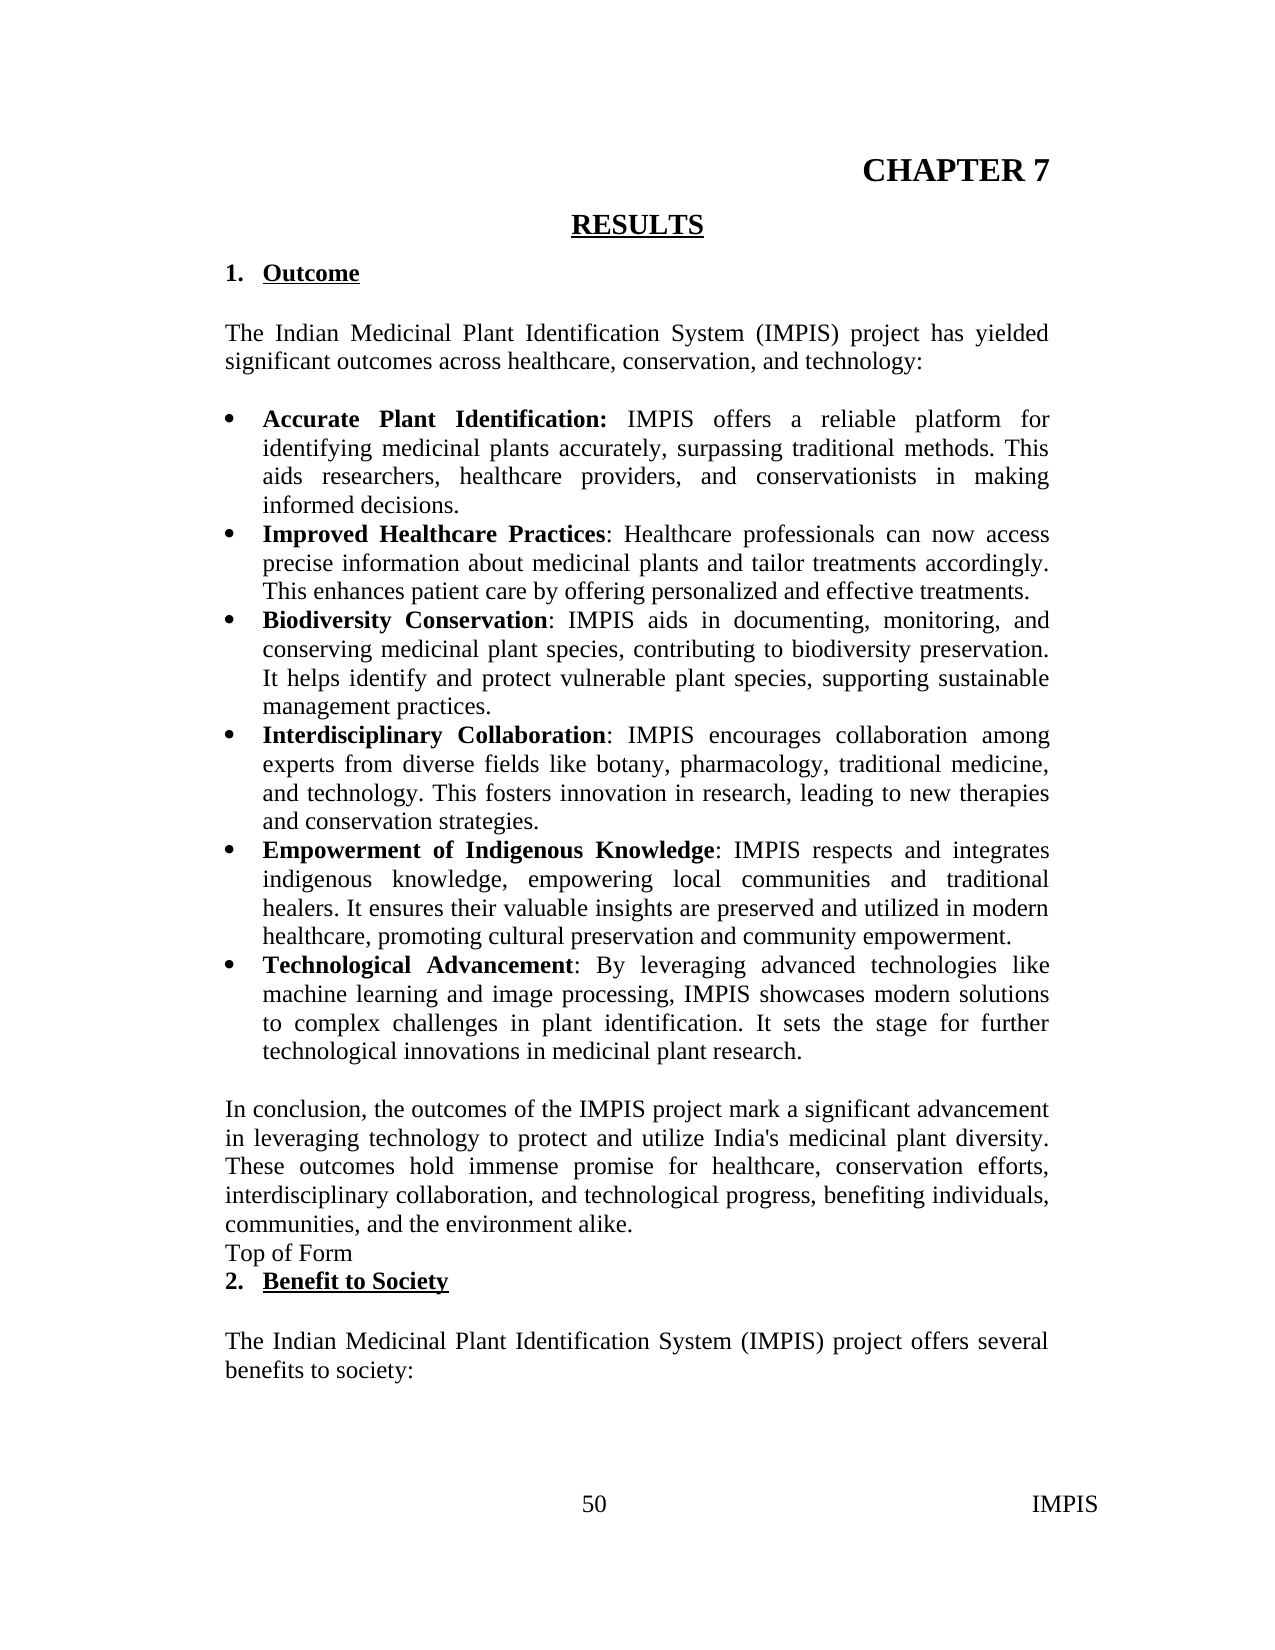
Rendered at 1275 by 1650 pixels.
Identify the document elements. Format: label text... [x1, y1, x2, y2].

list Empowerment of Indigenous Knowledge: IMPIS respects and integrates indigenous knowledge, empowering local communities and traditional healers. It ensures their valuable insights are preserved and utilized in modern healthcare, promoting cultural preservation and community empowerment. [225, 835, 1050, 950]
text RESULTS [150, 207, 1125, 241]
text The Indian Medicinal Plant Identification System (IMPIS) project has yielded significant outcomes across healthcare, conservation, and technology: [225, 318, 1050, 375]
text Top of Form [225, 1238, 1050, 1266]
text The Indian Medicinal Plant Identification System (IMPIS) project offers several benefits to society: [225, 1326, 1050, 1384]
list Interdisciplinary Collaboration: IMPIS encourages collaboration among experts from diverse fields like botany, pharmacology, traditional medicine, and technology. This fosters innovation in research, leading to new therapies and conservation strategies. [225, 720, 1050, 835]
text In conclusion, the outcomes of the IMPIS project mark a significant advancement in leveraging technology to protect and utilize India's medicinal plant diversity. These outcomes hold immense promise for healthcare, conservation efforts, interdisciplinary collaboration, and technological progress, benefiting individuals, communities, and the environment alike. [225, 1094, 1050, 1238]
text CHAPTER 7 [225, 150, 1050, 188]
list Improved Healthcare Practices: Healthcare professionals can now access precise information about medicinal plants and tailor treatments accordingly. This enhances patient care by offering personalized and effective treatments. [225, 519, 1050, 605]
list Outcome [225, 258, 1050, 287]
list Biodiversity Conservation: IMPIS aids in documenting, monitoring, and conserving medicinal plant species, contributing to biodiversity preservation. It helps identify and protect vulnerable plant species, supporting sustainable management practices. [225, 605, 1050, 720]
list Accurate Plant Identification: IMPIS offers a reliable platform for identifying medicinal plants accurately, surpassing traditional methods. This aids researchers, healthcare providers, and conservationists in making informed decisions. [225, 404, 1050, 519]
list Technological Advancement: By leveraging advanced technologies like machine learning and image processing, IMPIS showcases modern solutions to complex challenges in plant identification. It sets the stage for further technological innovations in medicinal plant research. [225, 950, 1050, 1065]
list Benefit to Society [225, 1266, 1050, 1295]
